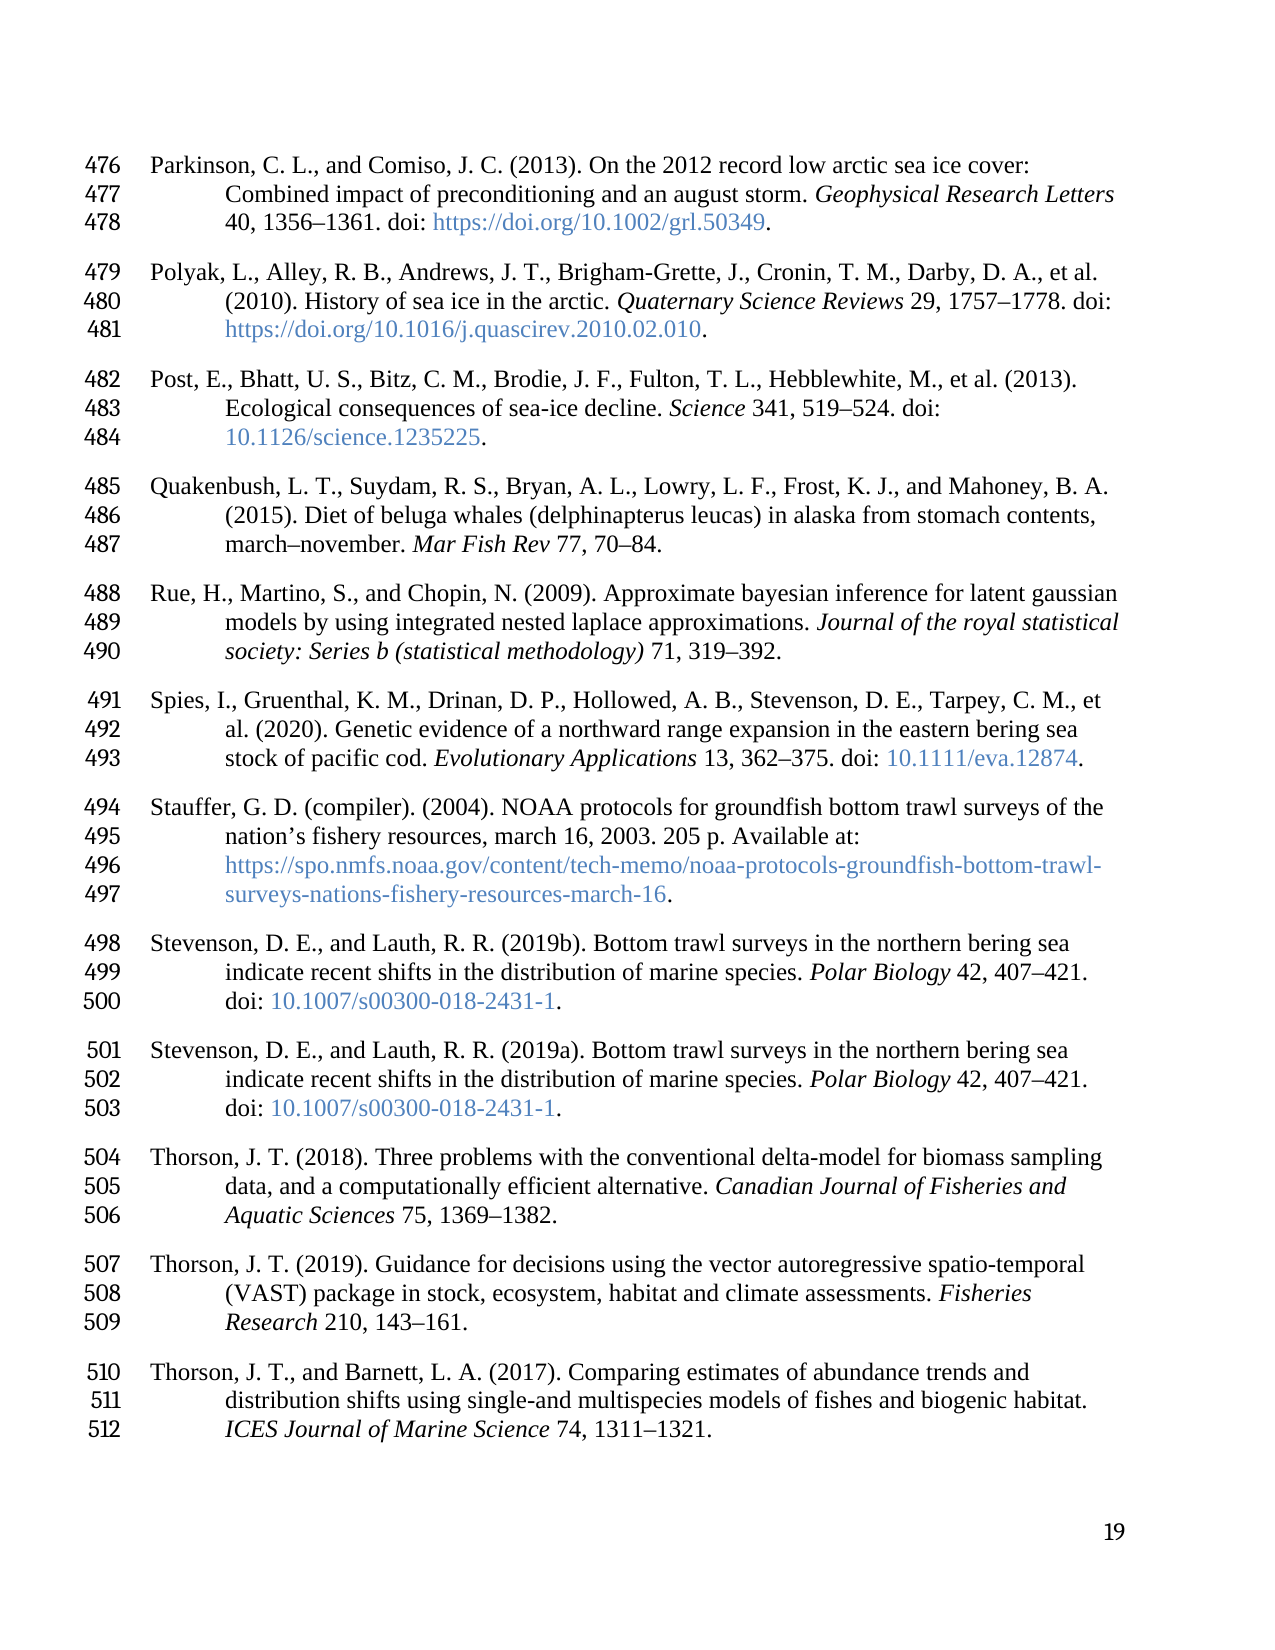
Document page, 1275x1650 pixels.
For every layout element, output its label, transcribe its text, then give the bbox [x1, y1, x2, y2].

text Thorson, J. T. (2018). Three problems with the conventional delta-model for biomass sampling data, and a computationally efficient alternative. Canadian Journal of Fisheries and Aquatic Sciences 75, 1369–1382. [150, 1142, 1125, 1229]
text Stevenson, D. E., and Lauth, R. R. (2019b). Bottom trawl surveys in the northern bering sea indicate recent shifts in the distribution of marine species. Polar Biology 42, 407–421. doi: 10.1007/s00300-018-2431-1. [150, 928, 1125, 1014]
text Quakenbush, L. T., Suydam, R. S., Bryan, A. L., Lowry, L. F., Frost, K. J., and Mahoney, B. A. (2015). Diet of beluga whales (delphinapterus leucas) in alaska from stomach contents, march–november. Mar Fish Rev 77, 70–84. [150, 471, 1125, 557]
text Post, E., Bhatt, U. S., Bitz, C. M., Brodie, J. F., Fulton, T. L., Hebblewhite, M., et al. (2013). Ecological consequences of sea-ice decline. Science 341, 519–524. doi: 10.1126/science.1235225. [150, 364, 1125, 450]
text Thorson, J. T., and Barnett, L. A. (2017). Comparing estimates of abundance trends and distribution shifts using single-and multispecies models of fishes and biogenic habitat. ICES Journal of Marine Science 74, 1311–1321. [150, 1357, 1125, 1443]
text Spies, I., Gruenthal, K. M., Drinan, D. P., Hollowed, A. B., Stevenson, D. E., Tarpey, C. M., et al. (2020). Genetic evidence of a northward range expansion in the eastern bering sea stock of pacific cod. Evolutionary Applications 13, 362–375. doi: 10.1111/eva.12874. [150, 685, 1125, 772]
text Stauffer, G. D. (compiler). (2004). NOAA protocols for groundfish bottom trawl surveys of the nation’s fishery resources, march 16, 2003. 205 p. Available at: https://spo.nmfs.noaa.gov/content/tech-memo/noaa-protocols-groundfish-bottom-trawl-surveys-nations-fishery-resources-march-16. [150, 792, 1125, 907]
text Rue, H., Martino, S., and Chopin, N. (2009). Approximate bayesian inference for latent gaussian models by using integrated nested laplace approximations. Journal of the royal statistical society: Series b (statistical methodology) 71, 319–392. [150, 578, 1125, 664]
text Polyak, L., Alley, R. B., Andrews, J. T., Brigham-Grette, J., Cronin, T. M., Darby, D. A., et al. (2010). History of sea ice in the arctic. Quaternary Science Reviews 29, 1757–1778. doi: https://doi.org/10.1016/j.quascirev.2010.02.010. [150, 257, 1125, 343]
text Stevenson, D. E., and Lauth, R. R. (2019a). Bottom trawl surveys in the northern bering sea indicate recent shifts in the distribution of marine species. Polar Biology 42, 407–421. doi: 10.1007/s00300-018-2431-1. [150, 1035, 1125, 1122]
text Thorson, J. T. (2019). Guidance for decisions using the vector autoregressive spatio-temporal (VAST) package in stock, ecosystem, habitat and climate assessments. Fisheries Research 210, 143–161. [150, 1249, 1125, 1336]
text Parkinson, C. L., and Comiso, J. C. (2013). On the 2012 record low arctic sea ice cover: Combined impact of preconditioning and an august storm. Geophysical Research Letters 40, 1356–1361. doi: https://doi.org/10.1002/grl.50349. [150, 150, 1125, 236]
